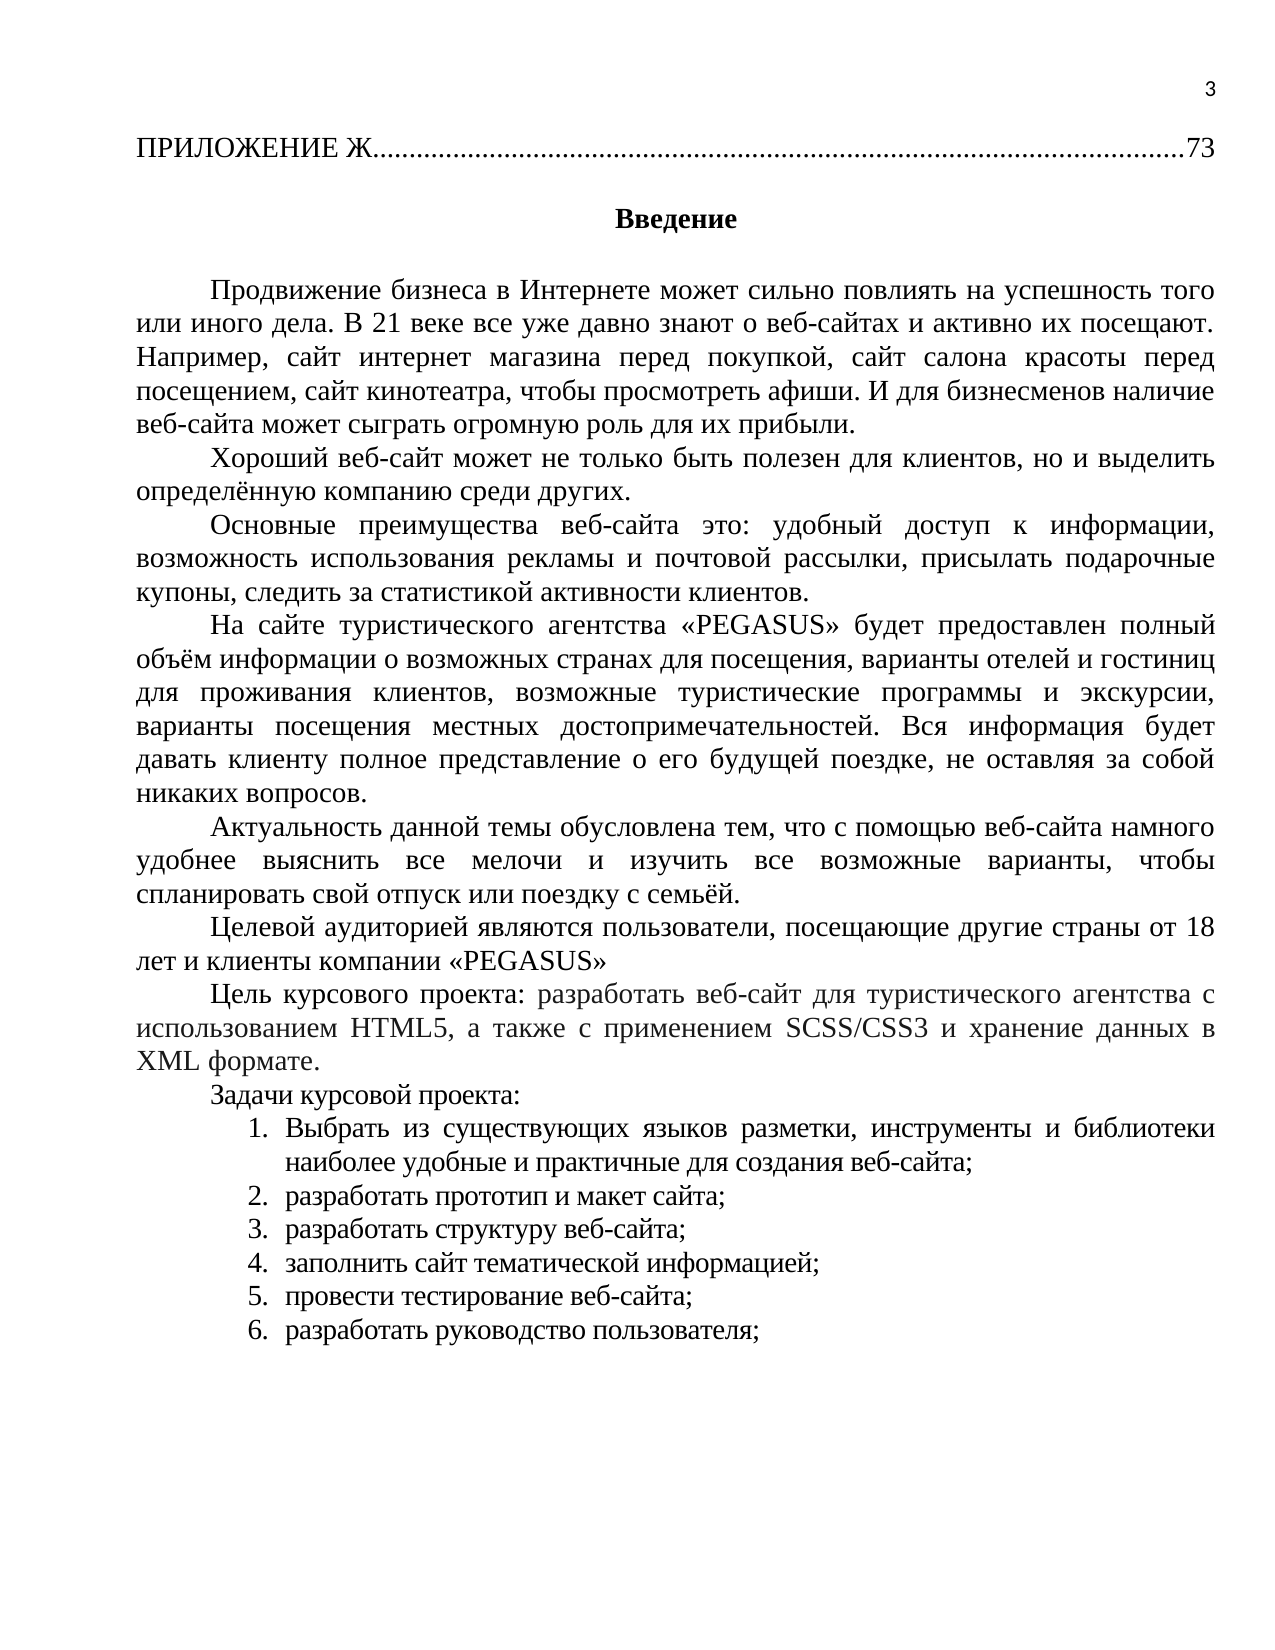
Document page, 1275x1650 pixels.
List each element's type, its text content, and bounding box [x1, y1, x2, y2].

list разработать структуру веб-сайта; [247, 1211, 1216, 1245]
text На сайте туристического агентства «PEGASUS» будет предоставлен полный объём информации о возможных странах для посещения, варианты отелей и гостиниц для проживания клиентов, возможные туристические программы и экскурсии, варианты посещения местных достопримечательностей. Вся информация будет давать клиенту полное представление о его будущей поездке, не оставляя за собой никаких вопросов. [136, 607, 1216, 809]
text Хороший веб-сайт может не только быть полезен для клиентов, но и выделить определённую компанию среди других. [136, 440, 1216, 507]
list Выбрать из существующих языков разметки, инструменты и библиотеки наиболее удобные и практичные для создания веб-сайта; [247, 1111, 1216, 1178]
list разработать прототип и макет сайта; [247, 1178, 1216, 1211]
text Продвижение бизнеса в Интернете может сильно повлиять на успешность того или иного дела. В 21 веке все уже давно знают о веб-сайтах и активно их посещают. Например, сайт интернет магазина перед покупкой, сайт салона красоты перед посещением, сайт кинотеатра, чтобы просмотреть афиши. И для бизнесменов наличие веб-сайта может сыграть огромную роль для их прибыли. [136, 272, 1216, 440]
text Основные преимущества веб-сайта это: удобный доступ к информации, возможность использования рекламы и почтовой рассылки, присылать подарочные купоны, следить за статистикой активности клиентов. [136, 507, 1216, 607]
text Задачи курсовой проекта: [136, 1077, 1216, 1111]
list провести тестирование веб-сайта; [247, 1278, 1216, 1312]
list разработать руководство пользователя; [247, 1312, 1216, 1345]
text Введение [136, 201, 1216, 234]
text Цель курсового проекта: разработать веб-сайт для туристического агентства с использованием HTML5, а также с применением SCSS/CSS3 и хранение данных в XML формате. [136, 976, 1216, 1077]
text Целевой аудиторией являются пользователи, посещающие другие страны от 18 лет и клиенты компании «PEGASUS» [136, 909, 1216, 976]
list заполнить сайт тематической информацией; [247, 1245, 1216, 1278]
text Актуальность данной темы обусловлена тем, что с помощью веб-сайта намного удобнее выяснить все мелочи и изучить все возможные варианты, чтобы спланировать свой отпуск или поездку с семьёй. [136, 809, 1216, 909]
